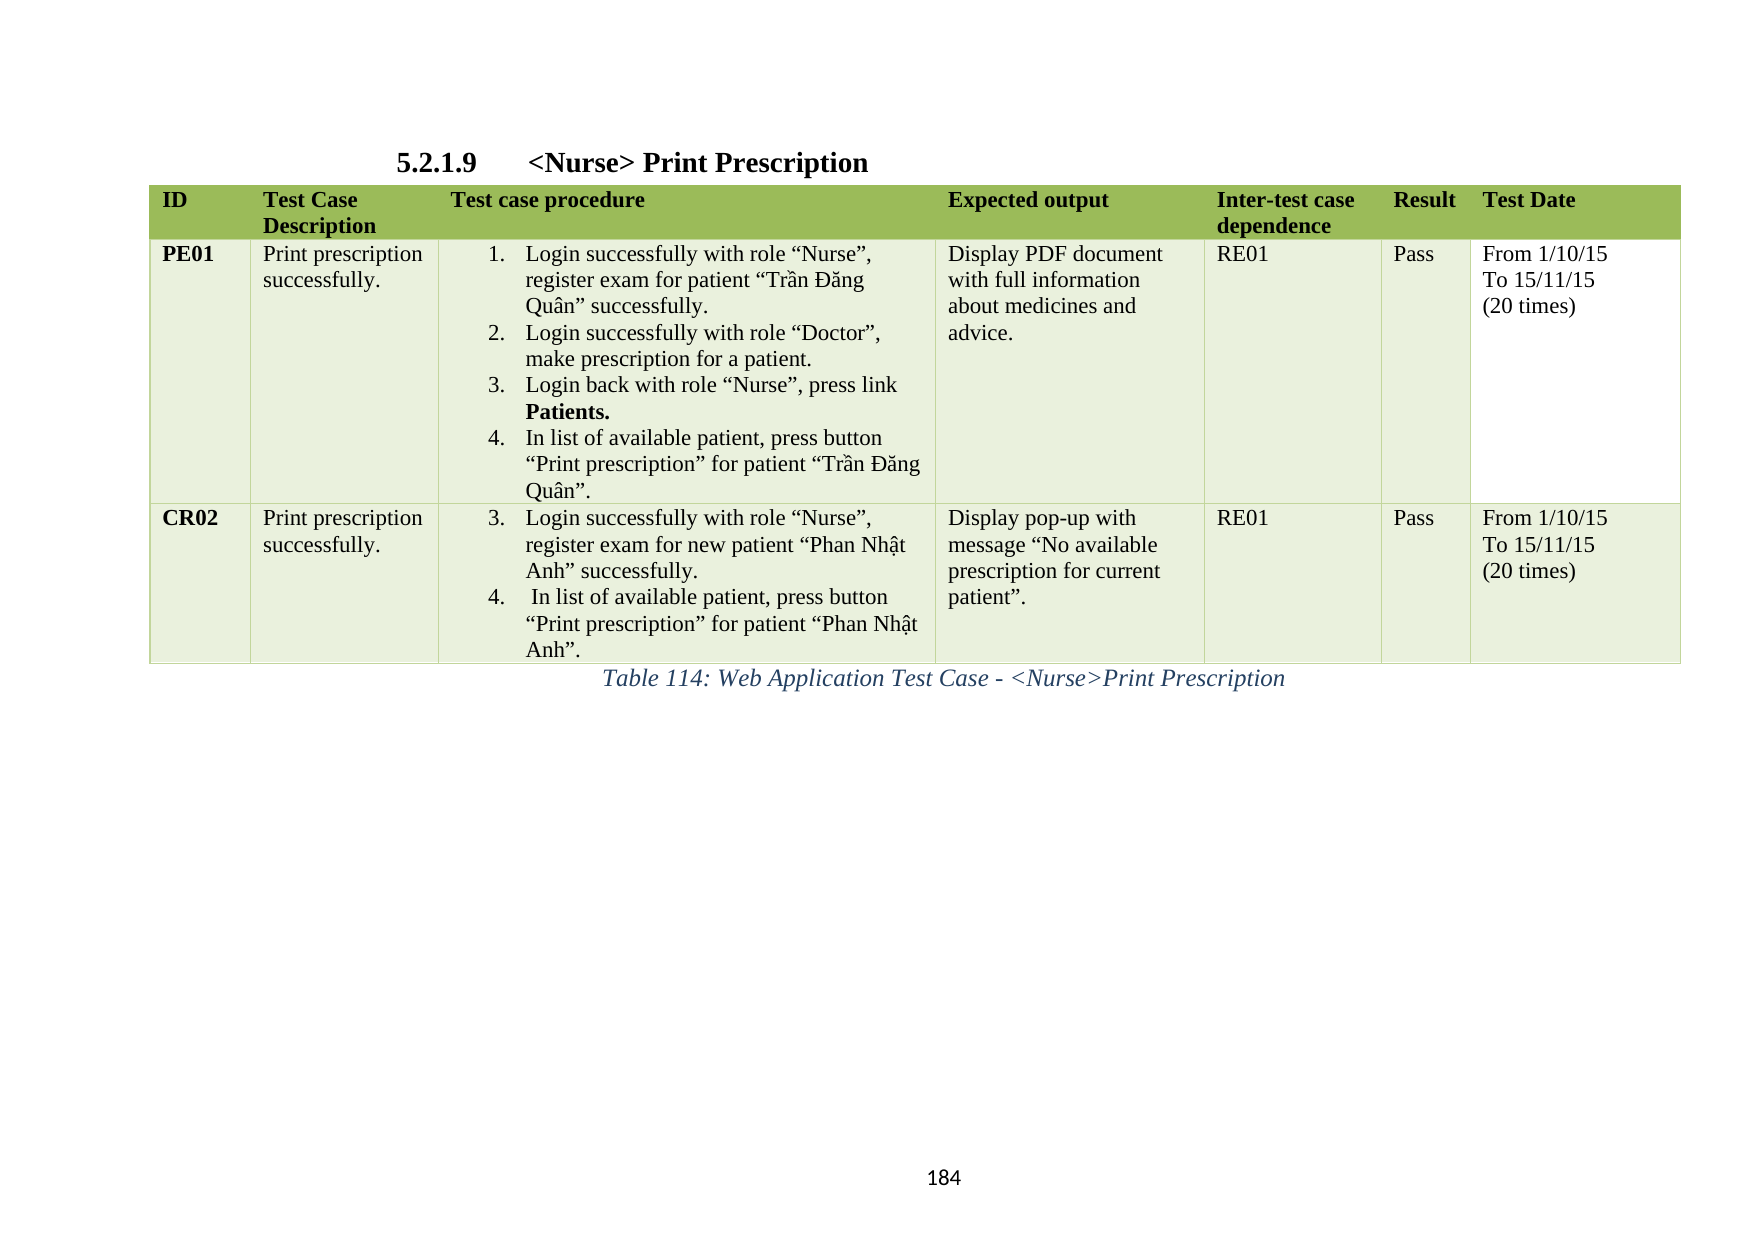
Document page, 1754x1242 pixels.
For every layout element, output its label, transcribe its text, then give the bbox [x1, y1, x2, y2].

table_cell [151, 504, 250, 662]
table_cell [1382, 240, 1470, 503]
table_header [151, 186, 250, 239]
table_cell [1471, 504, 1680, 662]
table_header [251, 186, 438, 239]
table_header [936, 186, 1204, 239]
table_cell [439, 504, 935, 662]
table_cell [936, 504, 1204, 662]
text Table 114: Web Application Test Case - <Nurse>Print Prescription [162, 663, 1725, 692]
subtitle <Nurse> Print Prescription [396, 145, 1725, 179]
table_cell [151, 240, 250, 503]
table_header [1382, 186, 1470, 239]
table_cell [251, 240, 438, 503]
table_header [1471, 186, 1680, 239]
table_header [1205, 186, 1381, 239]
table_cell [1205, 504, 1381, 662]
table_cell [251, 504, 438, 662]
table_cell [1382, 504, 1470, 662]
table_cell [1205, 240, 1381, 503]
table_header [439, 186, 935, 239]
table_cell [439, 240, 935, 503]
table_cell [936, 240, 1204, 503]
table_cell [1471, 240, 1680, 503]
